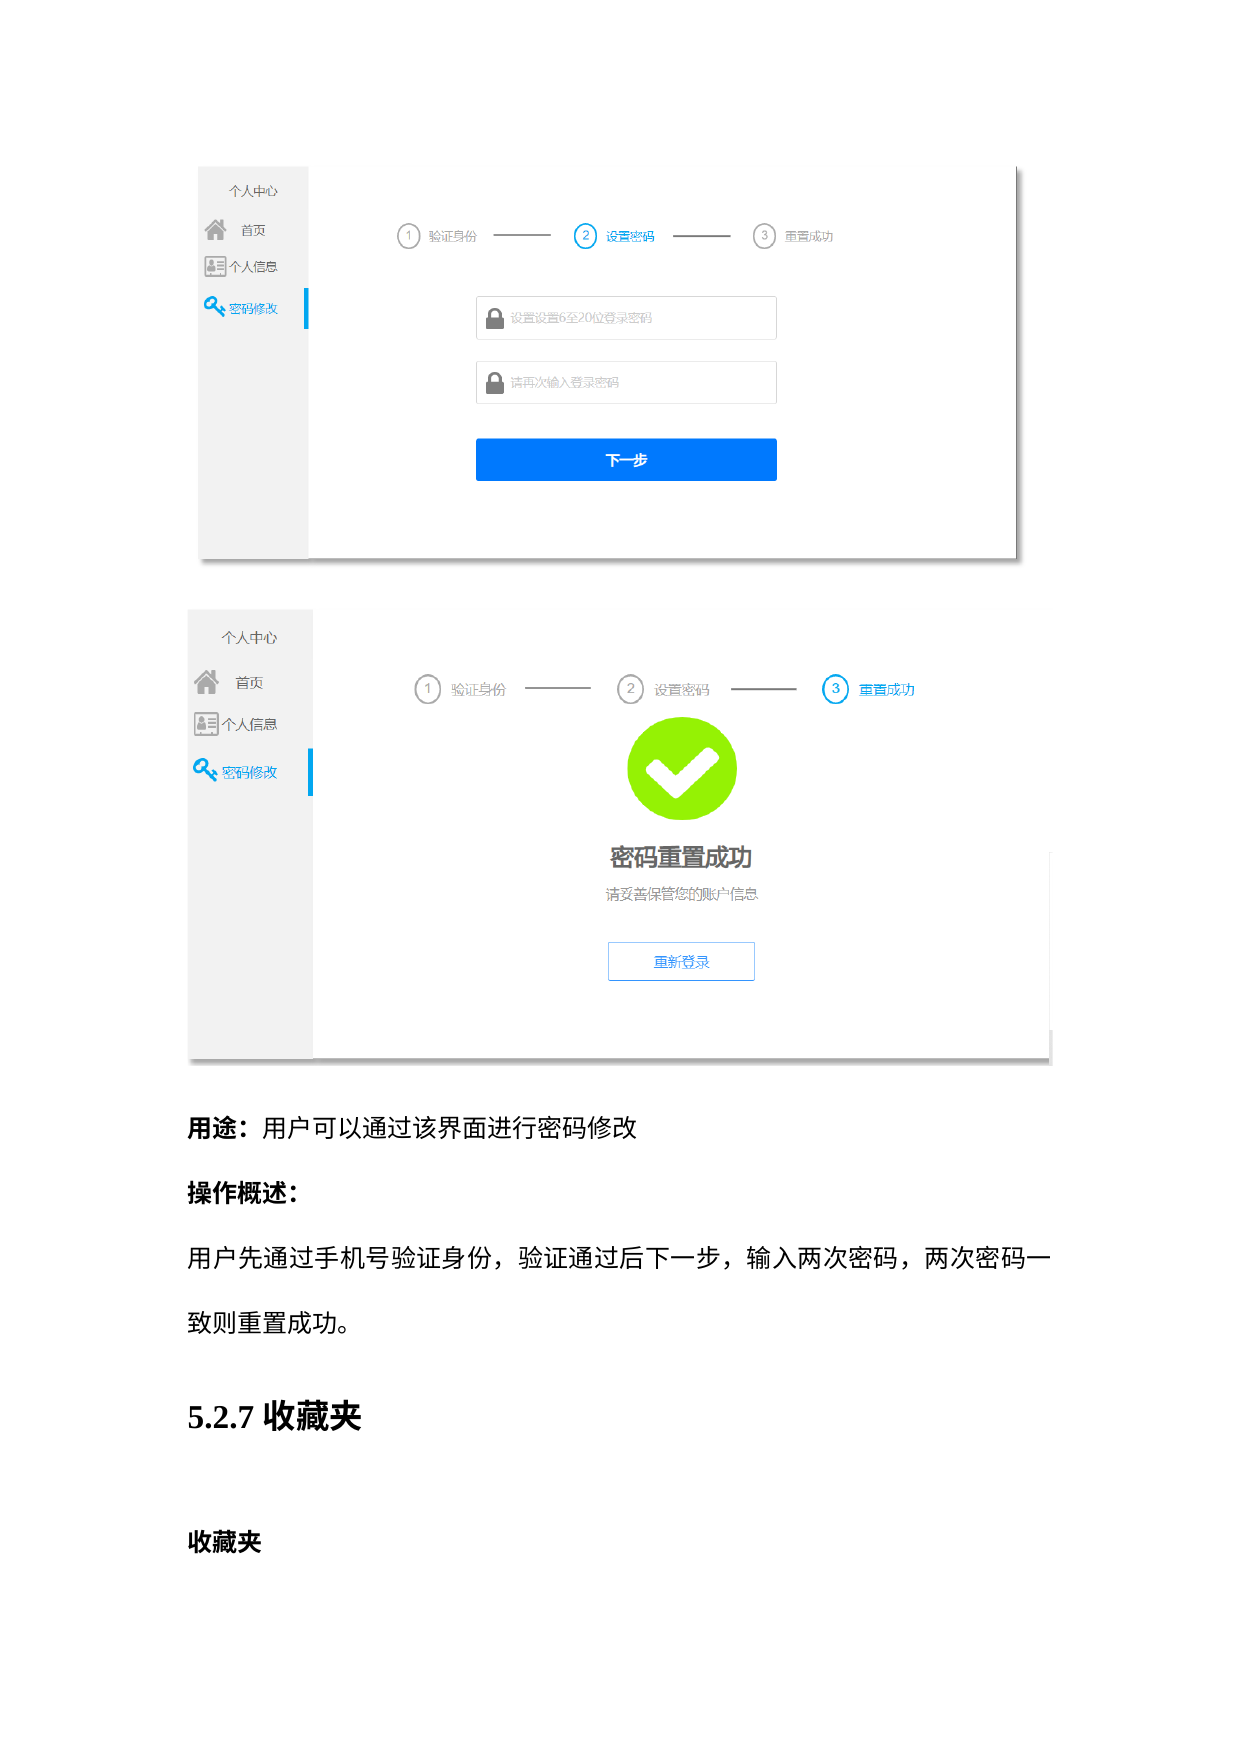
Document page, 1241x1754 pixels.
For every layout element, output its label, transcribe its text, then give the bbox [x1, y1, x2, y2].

text 用途：用户可以通过该界面进行密码修改 [187, 1094, 1053, 1159]
picture [187, 606, 1053, 1066]
text 操作概述： [187, 1159, 1053, 1224]
text 收藏夹 [187, 1508, 1053, 1573]
picture [187, 151, 1053, 585]
subtitle 5.2.7 收藏夹 [187, 1381, 1053, 1446]
text 用户先通过手机号验证身份，验证通过后下一步，输入两次密码，两次密码一致则重置成功。 [187, 1224, 1053, 1354]
